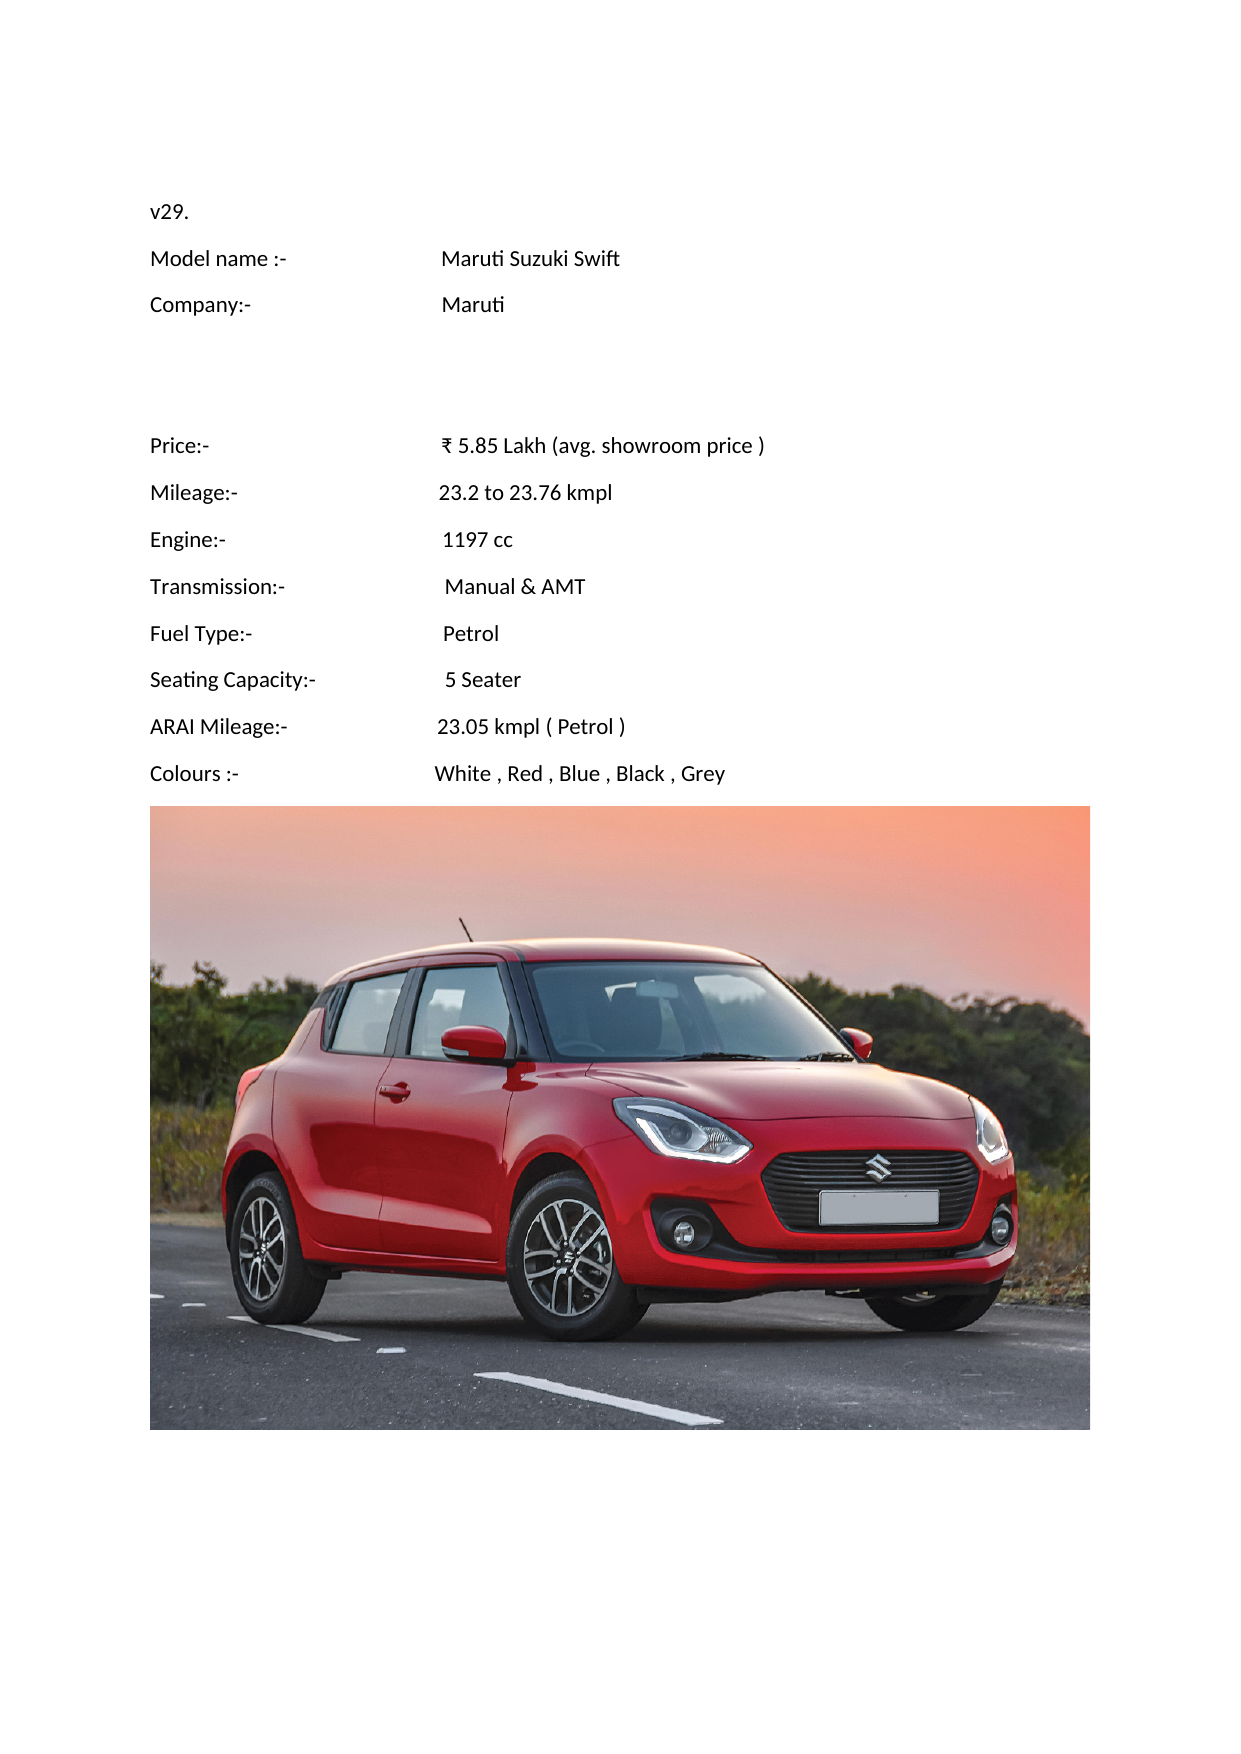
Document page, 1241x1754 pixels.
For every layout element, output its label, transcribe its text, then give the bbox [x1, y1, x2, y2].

text Price:- ₹ 5.85 Lakh (avg. showroom price ) [150, 431, 1090, 459]
text Engine:- 1197 cc [150, 525, 1090, 553]
text Model name :- Maruti Suzuki Swift [150, 244, 1090, 272]
text v29. [150, 197, 1090, 225]
text Transmission:- Manual & AMT [150, 572, 1090, 600]
text ARAI Mileage:- 23.05 kmpl ( Petrol ) [150, 712, 1090, 741]
text Seating Capacity:- 5 Seater [150, 666, 1090, 694]
text Fuel Type:- Petrol [150, 619, 1090, 647]
text Mileage:- 23.2 to 23.76 kmpl [150, 478, 1090, 506]
text Company:- Maruti [150, 291, 1090, 319]
text Colours :- White , Red , Blue , Black , Grey [150, 759, 1090, 787]
picture [150, 806, 1091, 1430]
